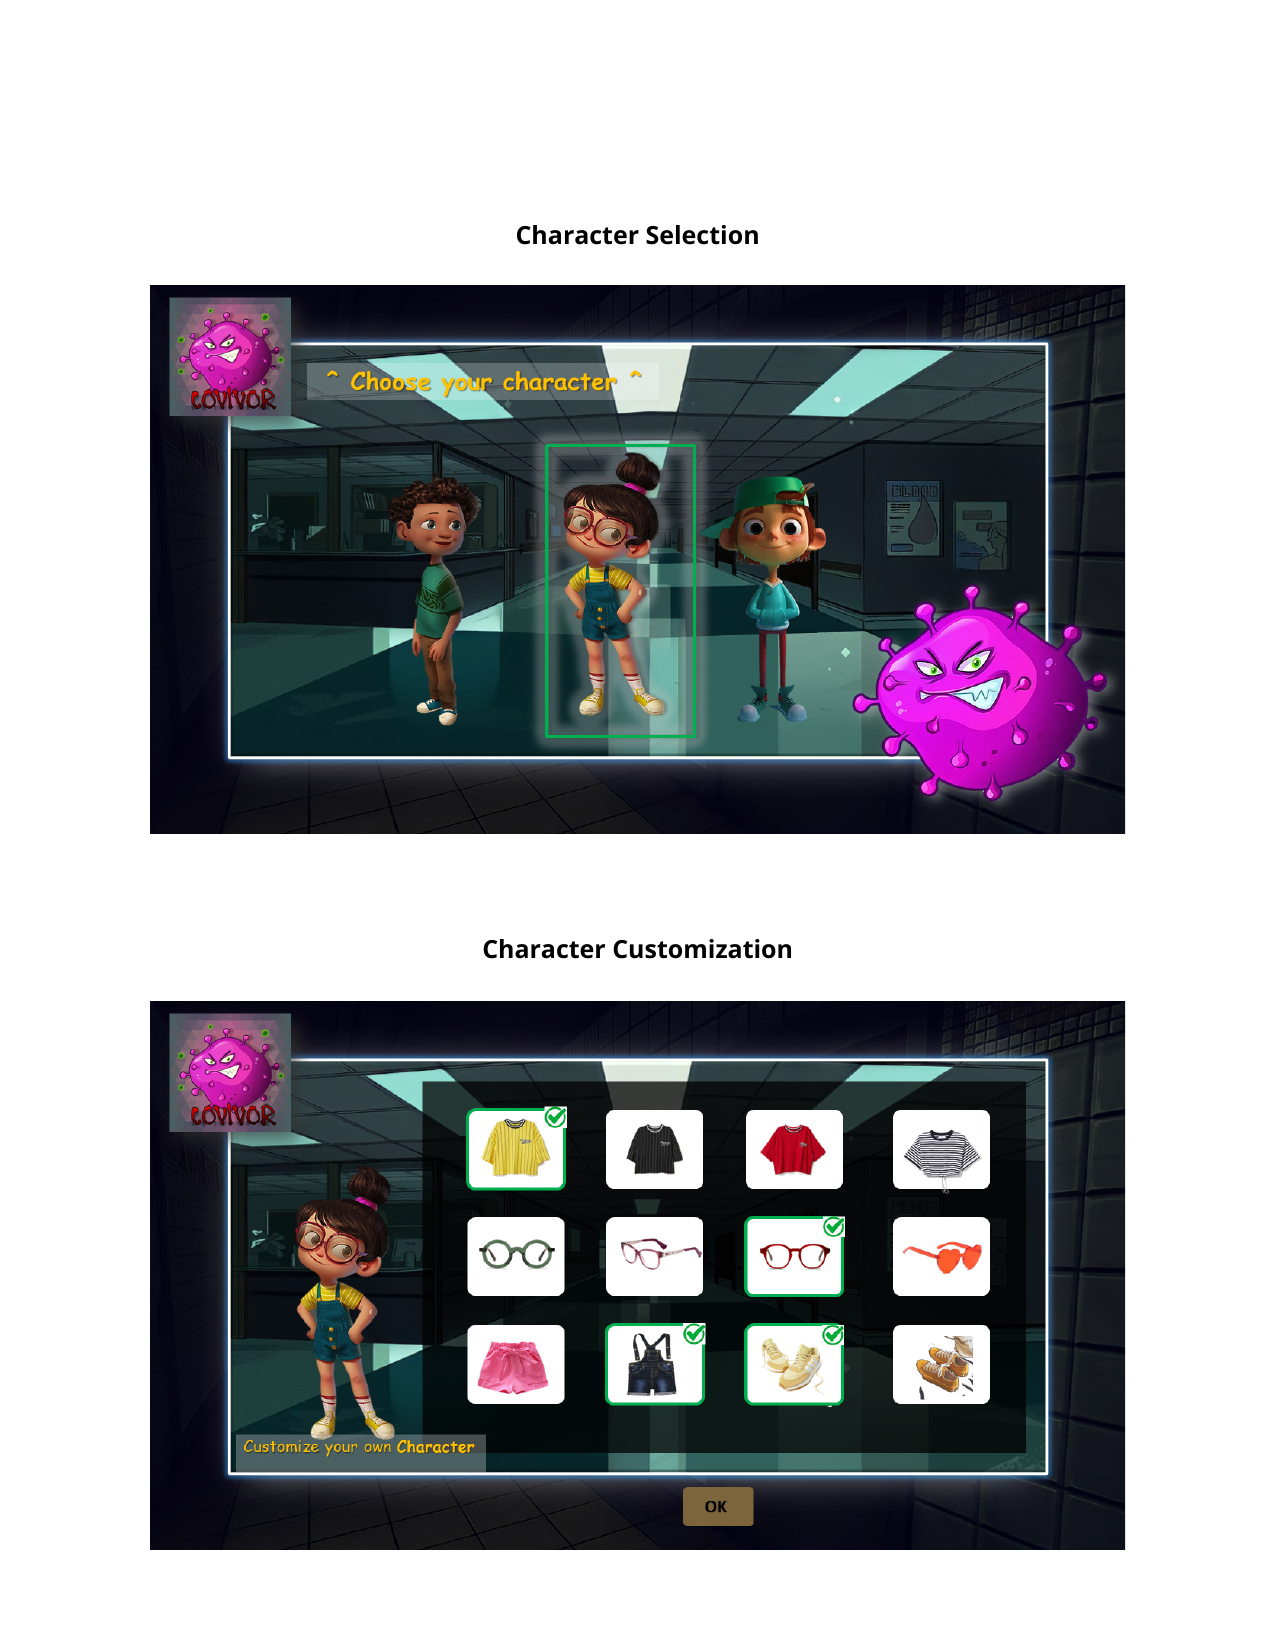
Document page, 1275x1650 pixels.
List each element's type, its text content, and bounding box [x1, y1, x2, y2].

text Character Selection [150, 218, 1125, 252]
picture [150, 1001, 1125, 1550]
picture [150, 285, 1125, 834]
text Character Customization [150, 932, 1125, 966]
